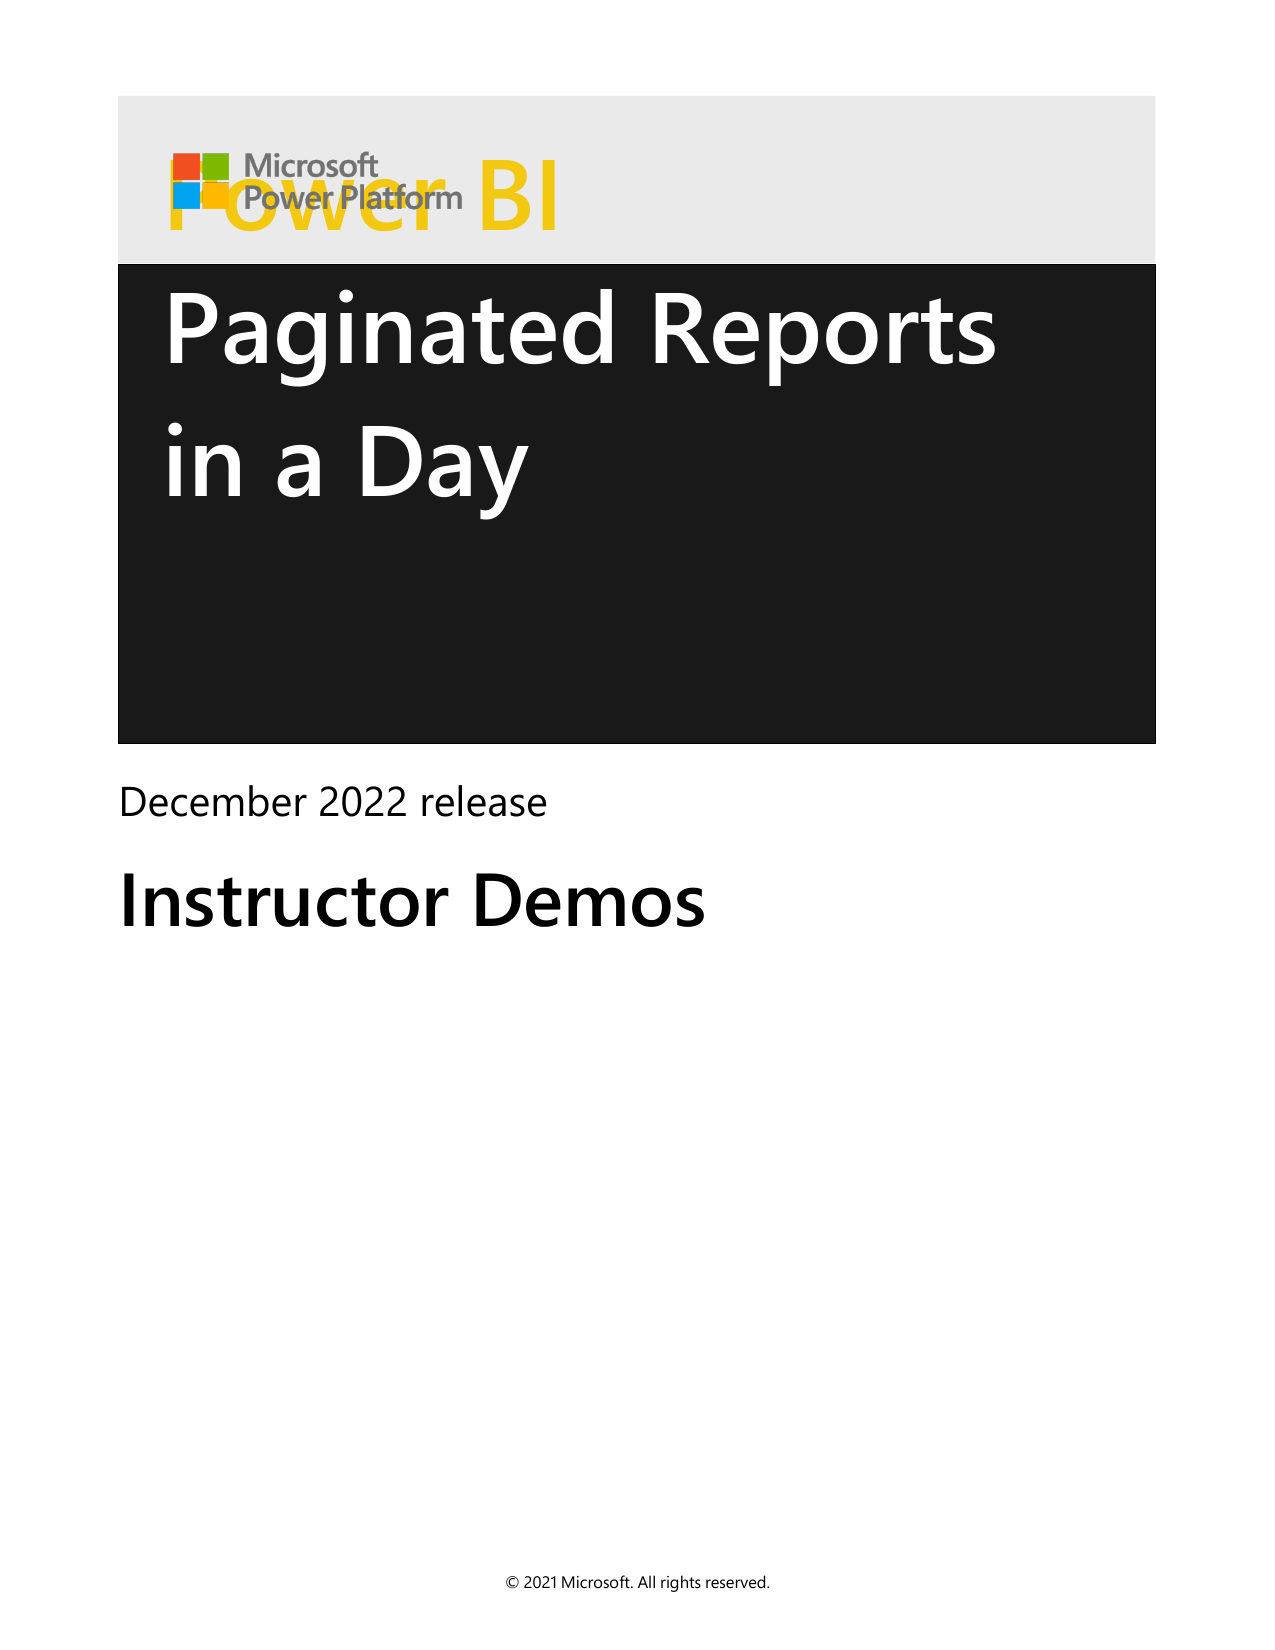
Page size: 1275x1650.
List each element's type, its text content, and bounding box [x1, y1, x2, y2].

picture [118, 98, 518, 264]
text December 2022 release [118, 771, 1157, 827]
text Instructor Demos [118, 845, 1157, 945]
